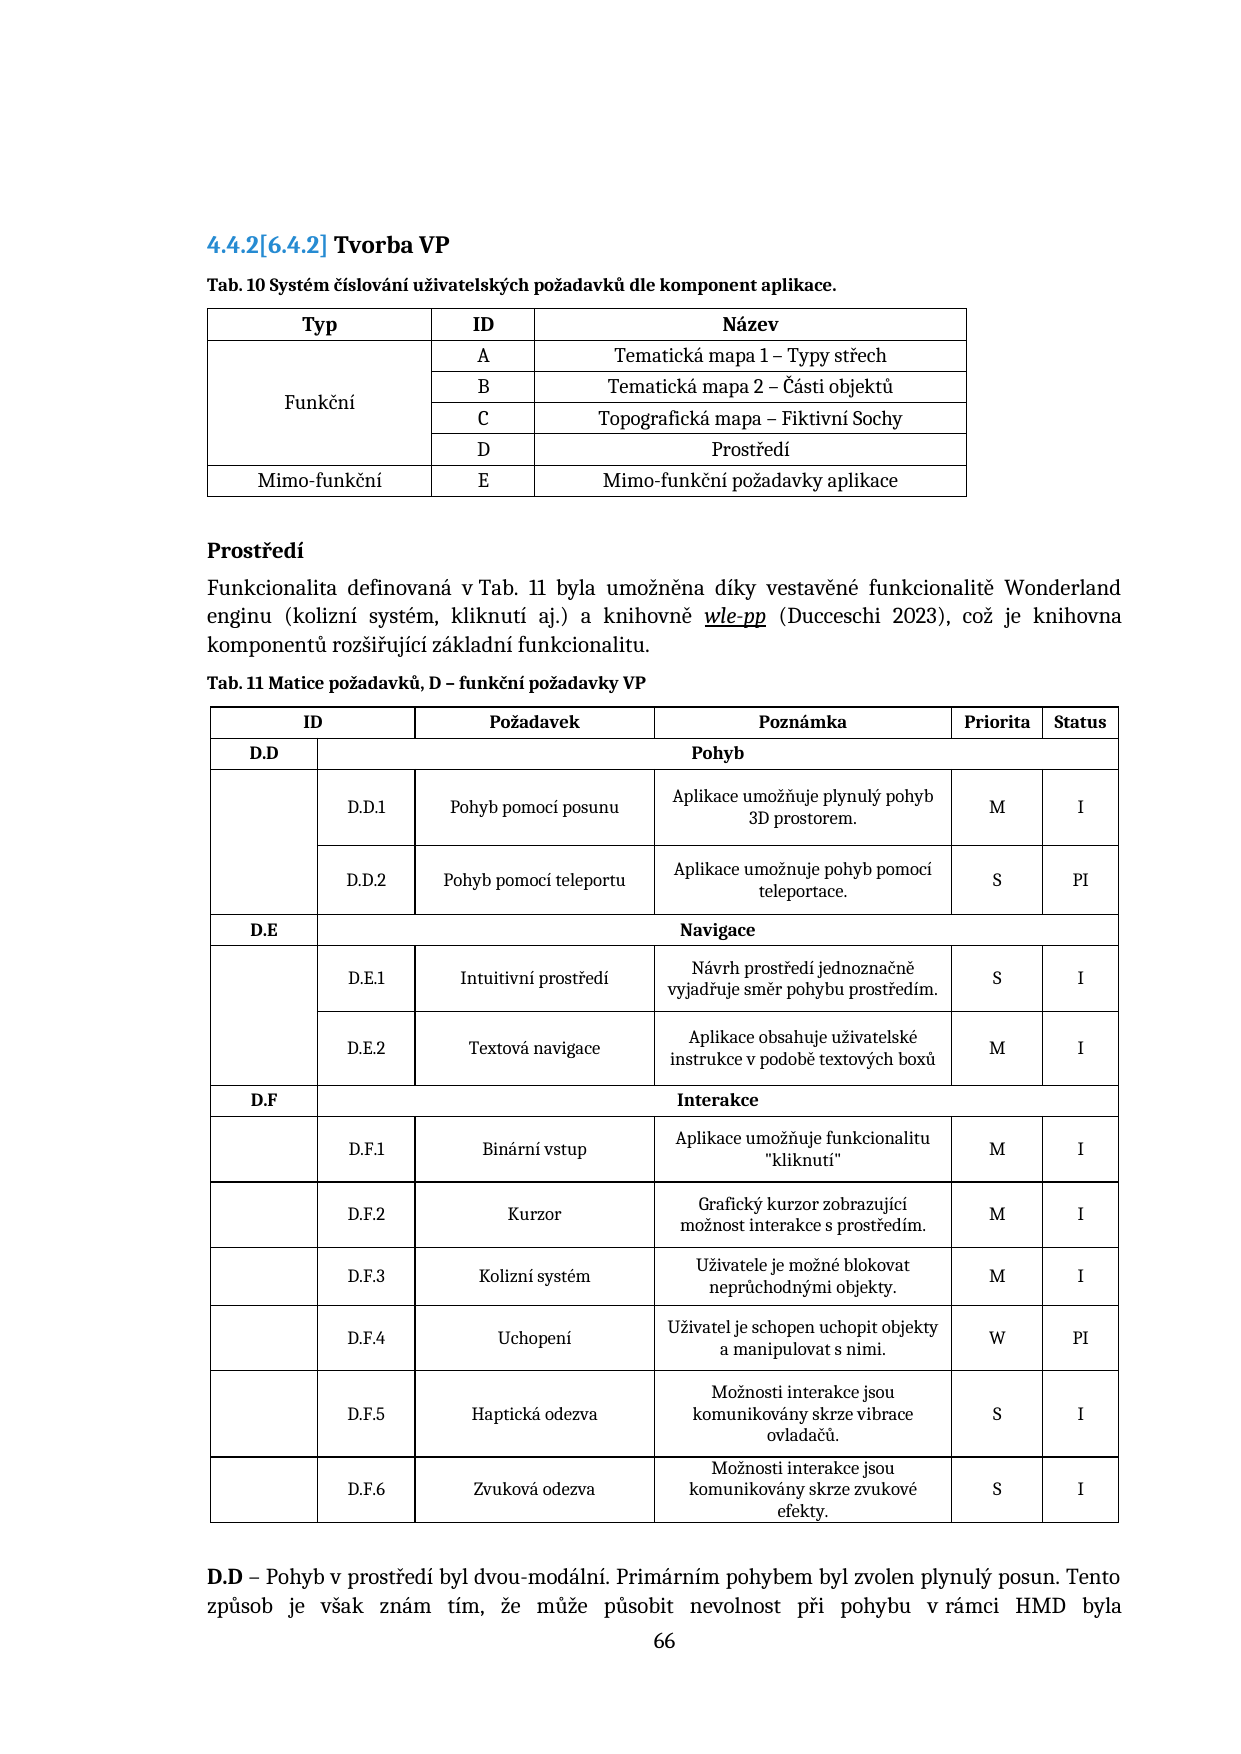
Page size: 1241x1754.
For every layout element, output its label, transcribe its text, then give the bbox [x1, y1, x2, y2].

table_cell M [952, 770, 1042, 845]
text Tab. 11 Matice požadavků, D – funkční požadavky VP [207, 672, 1122, 694]
table_cell [211, 1458, 317, 1522]
table_cell S [952, 1458, 1042, 1522]
table_cell S [952, 1371, 1042, 1456]
table_cell [211, 1117, 317, 1181]
table_cell A [432, 341, 534, 371]
table_cell M [952, 1183, 1042, 1247]
table_cell Navigace [318, 915, 1118, 945]
table_cell D.F.2 [318, 1183, 414, 1247]
table_cell Intuitivní prostředí [416, 946, 654, 1011]
table_cell I [1043, 770, 1118, 845]
table_cell Pohyb pomocí posunu [416, 770, 654, 845]
table_cell I [1043, 1183, 1118, 1247]
table_cell Funkční [208, 341, 431, 464]
table_cell [211, 1371, 317, 1456]
table_cell S [952, 946, 1042, 1011]
table_cell Tematická mapa 2 – Části objektů [535, 372, 966, 402]
table_cell Pohyb [318, 739, 1118, 769]
table_cell I [1043, 1117, 1118, 1181]
table_cell Tematická mapa 1 – Typy střech [535, 341, 966, 371]
table_cell Haptická odezva [416, 1371, 654, 1456]
table_cell I [1043, 1248, 1118, 1305]
table_header Status [1043, 708, 1118, 738]
table_cell M [952, 1248, 1042, 1305]
table_cell Textová navigace [416, 1012, 654, 1084]
table_cell Topografická mapa – Fiktivní Sochy [535, 403, 966, 433]
text Prostředí [207, 538, 1122, 564]
text Tab. 10 Systém číslování uživatelských požadavků dle komponent aplikace. [207, 274, 1122, 296]
table_cell I [1043, 1371, 1118, 1456]
table_cell Aplikace umožnuje pohyb pomocí teleportace. [655, 846, 951, 914]
table_cell W [952, 1306, 1042, 1370]
table_header ID [432, 309, 534, 339]
table_cell D.F.4 [318, 1306, 414, 1370]
table_cell M [952, 1117, 1042, 1181]
table_cell Mimo-funkční [208, 466, 431, 496]
table_cell D.E.2 [318, 1012, 414, 1084]
table_header Typ [208, 309, 431, 339]
table_cell C [432, 403, 534, 433]
table_cell D.F.1 [318, 1117, 414, 1181]
table_cell Aplikace umožňuje funkcionalitu "kliknutí" [655, 1117, 951, 1181]
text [207, 1564, 1122, 1619]
table_cell D.F.3 [318, 1248, 414, 1305]
table_cell PI [1043, 1306, 1118, 1370]
table_cell B [432, 372, 534, 402]
table_cell I [1043, 946, 1118, 1011]
table_cell Možnosti interakce jsou komunikovány skrze vibrace ovladačů. [655, 1371, 951, 1456]
table_cell D.F.5 [318, 1371, 414, 1456]
table_cell D.F.6 [318, 1458, 414, 1522]
table_cell D.D.1 [318, 770, 414, 845]
table_cell D.D.2 [318, 846, 414, 914]
table_cell Možnosti interakce jsou komunikovány skrze zvukové efekty. [655, 1458, 951, 1522]
table_cell Mimo-funkční požadavky aplikace [535, 466, 966, 496]
table_header Priorita [952, 708, 1042, 738]
table_cell D.E.1 [318, 946, 414, 1011]
table_cell Interakce [318, 1086, 1118, 1116]
table_cell Návrh prostředí jednoznačně vyjadřuje směr pohybu prostředím. [655, 946, 951, 1011]
table_cell Kurzor [416, 1183, 654, 1247]
table_cell I [1043, 1458, 1118, 1522]
table_cell Kolizní systém [416, 1248, 654, 1305]
table_cell Uchopení [416, 1306, 654, 1370]
table_cell [211, 1306, 317, 1370]
text Funkcionalita definovaná v Tab. 11 byla umožněna díky vestavěné funkcionalitě Wonderland enginu (kolizní systém, kliknutí aj.) a knihovně wle-pp (Ducceschi 2023), což je knihovna komponentů rozšiřující základní funkcionalitu. [207, 574, 1122, 658]
table_cell PI [1043, 846, 1118, 914]
table_cell D [432, 434, 534, 464]
table_cell E [432, 466, 534, 496]
table_cell [211, 1183, 317, 1247]
table_cell S [952, 846, 1042, 914]
table_header Název [535, 309, 966, 339]
table_header Požadavek [416, 708, 654, 738]
table_cell Binární vstup [416, 1117, 654, 1181]
table_cell Uživatel je schopen uchopit objekty a manipulovat s nimi. [655, 1306, 951, 1370]
table_cell [211, 770, 317, 914]
subtitle Tvorba VP [207, 231, 1122, 259]
table_cell Aplikace obsahuje uživatelské instrukce v podobě textových boxů [655, 1012, 951, 1084]
table_cell [211, 1248, 317, 1305]
table_cell Pohyb pomocí teleportu [416, 846, 654, 914]
table_header Poznámka [655, 708, 951, 738]
table_cell [211, 946, 317, 1084]
table_header ID [211, 708, 414, 738]
table_cell D.D [211, 739, 317, 769]
table_cell D.E [211, 915, 317, 945]
table_cell Grafický kurzor zobrazující možnost interakce s prostředím. [655, 1183, 951, 1247]
table_cell D.F [211, 1086, 317, 1116]
table_cell Prostředí [535, 434, 966, 464]
table_cell Aplikace umožňuje plynulý pohyb 3D prostorem. [655, 770, 951, 845]
table_cell Zvuková odezva [416, 1458, 654, 1522]
table_cell M [952, 1012, 1042, 1084]
table_cell Uživatele je možné blokovat neprůchodnými objekty. [655, 1248, 951, 1305]
table_cell I [1043, 1012, 1118, 1084]
